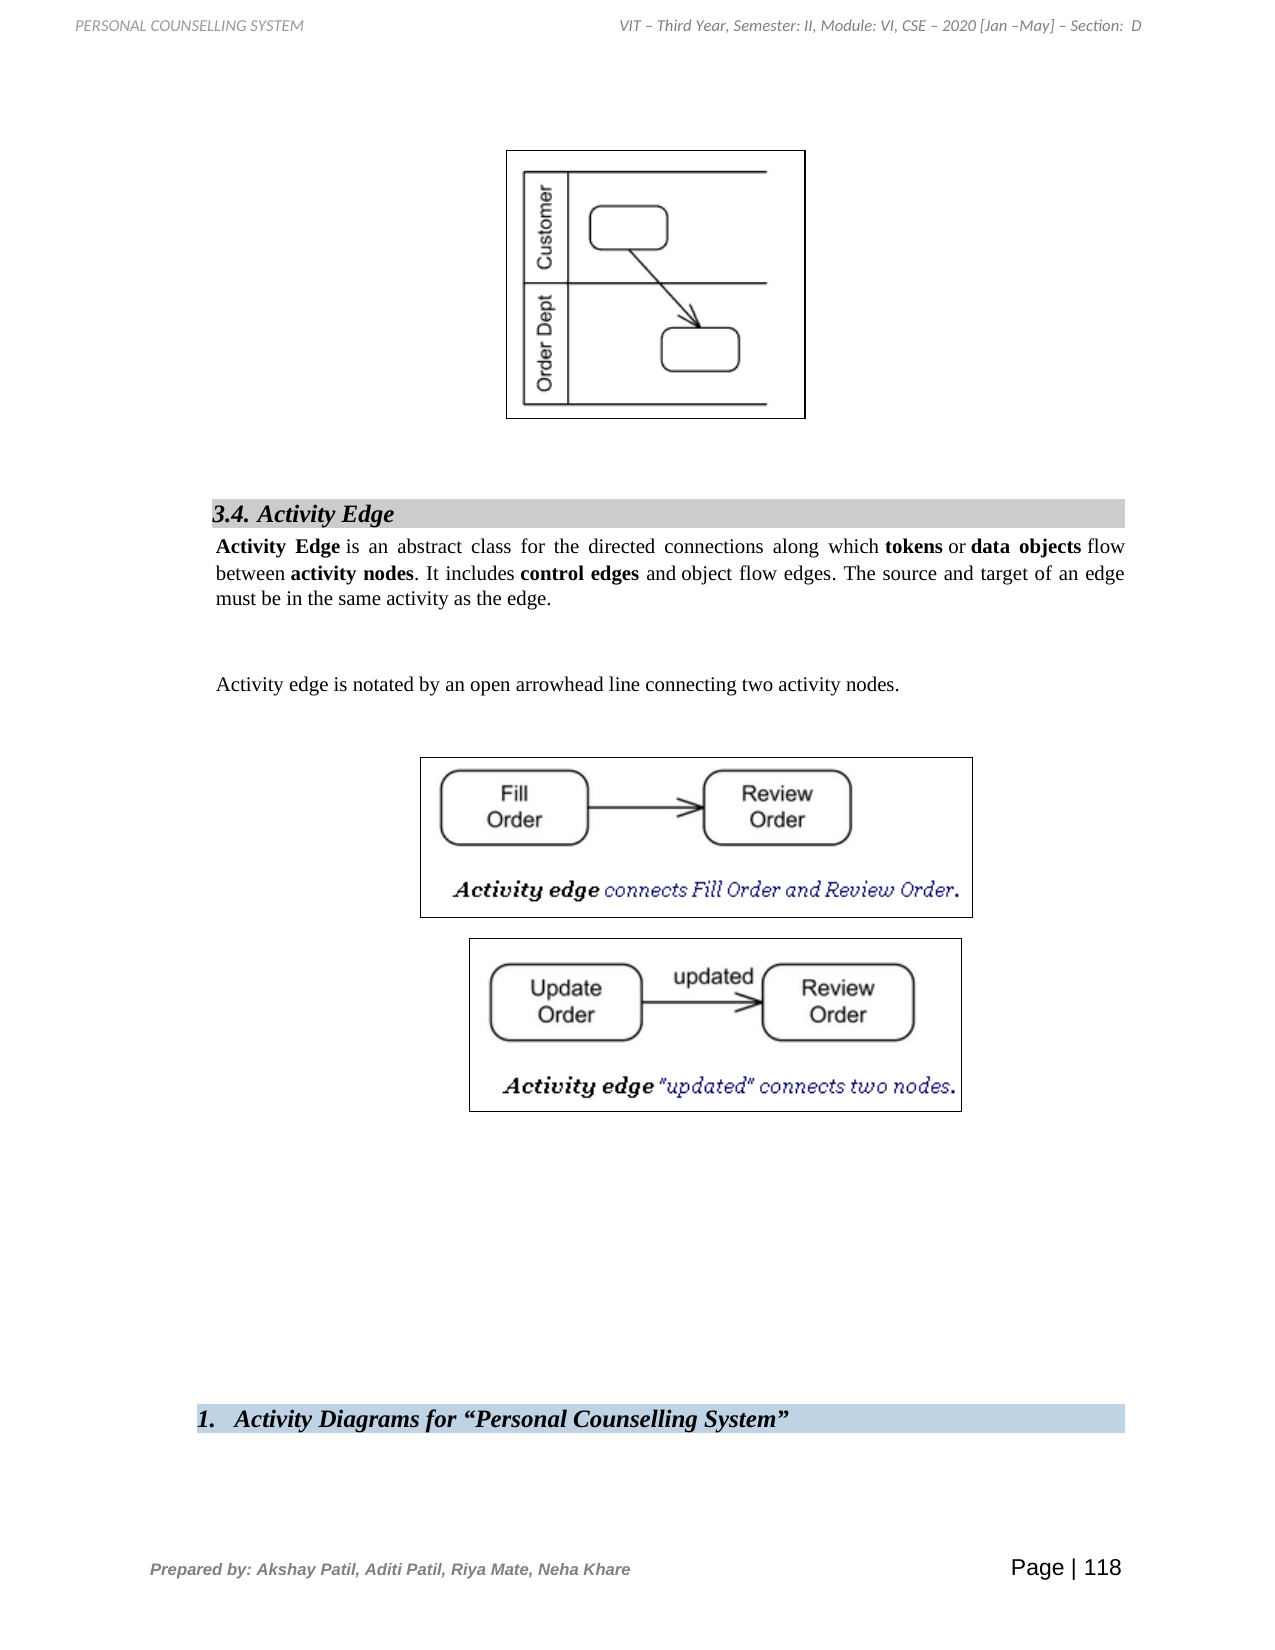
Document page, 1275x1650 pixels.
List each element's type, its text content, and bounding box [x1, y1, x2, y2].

picture [470, 939, 961, 1111]
picture [421, 758, 972, 917]
text Activity Edge is an abstract class for the directed connections along which tokens or data objects flow between activity nodes. It includes control edges and object flow edges. The source and target of an edge must be in the same activity as the edge. [216, 534, 1125, 610]
subtitle Activity Diagrams for “Personal Counselling System” [197, 1404, 1125, 1433]
picture [507, 151, 804, 418]
subtitle Activity Edge [212, 499, 1125, 528]
text Activity edge is notated by an open arrowhead line connecting two activity nodes. [216, 672, 1125, 696]
